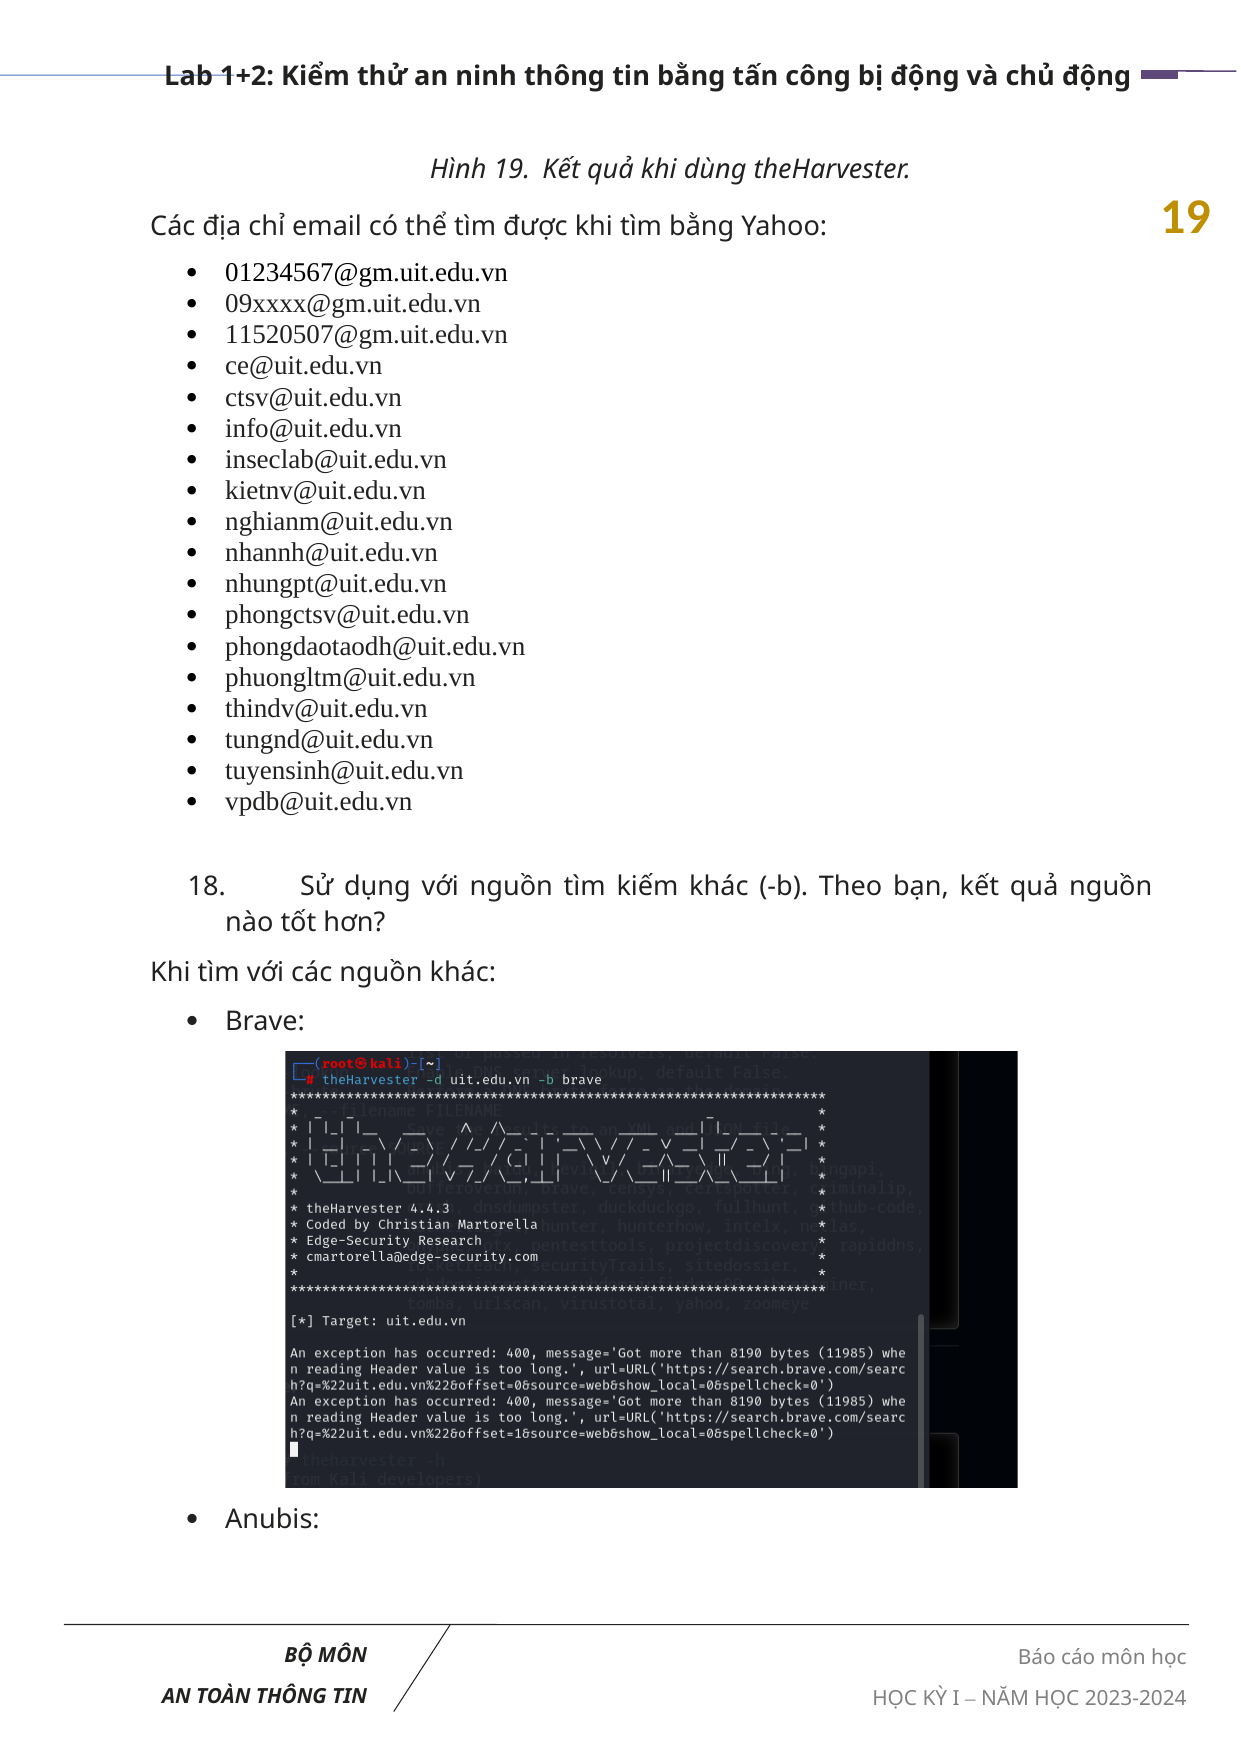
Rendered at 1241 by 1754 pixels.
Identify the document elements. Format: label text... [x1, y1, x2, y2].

list Brave: [187, 1002, 1153, 1038]
list nghianm@uit.edu.vn [187, 505, 1153, 536]
list 11520507@gm.uit.edu.vn [187, 318, 1153, 349]
text Kết quả khi dùng theHarvester. [187, 150, 1153, 187]
list Sử dụng với nguồn tìm kiếm khác (-b). Theo bạn, kết quả nguồn nào tốt hơn? [187, 866, 1153, 940]
list ce@uit.edu.vn [187, 349, 1153, 381]
list thindv@uit.edu.vn [187, 692, 1153, 723]
text Khi tìm với các nguồn khác: [150, 952, 1153, 989]
list phongctsv@uit.edu.vn [187, 599, 1153, 630]
list Anubis: [187, 1500, 1153, 1537]
list kietnv@uit.edu.vn [187, 474, 1153, 505]
list vpdb@uit.edu.vn [187, 786, 1153, 817]
picture [285, 1051, 1018, 1488]
text Các địa chỉ email có thể tìm được khi tìm bằng Yahoo: [150, 207, 1153, 243]
list info@uit.edu.vn [187, 412, 1153, 443]
list ctsv@uit.edu.vn [187, 381, 1153, 412]
list inseclab@uit.edu.vn [187, 443, 1153, 474]
list nhannh@uit.edu.vn [187, 536, 1153, 567]
list phongdaotaodh@uit.edu.vn [187, 630, 1153, 661]
list nhungpt@uit.edu.vn [187, 567, 1153, 599]
list 01234567@gm.uit.edu.vn [187, 256, 1153, 287]
list tuyensinh@uit.edu.vn [187, 754, 1153, 786]
list 09xxxx@gm.uit.edu.vn [187, 287, 1153, 318]
list tungnd@uit.edu.vn [187, 723, 1153, 754]
list phuongltm@uit.edu.vn [187, 661, 1153, 692]
